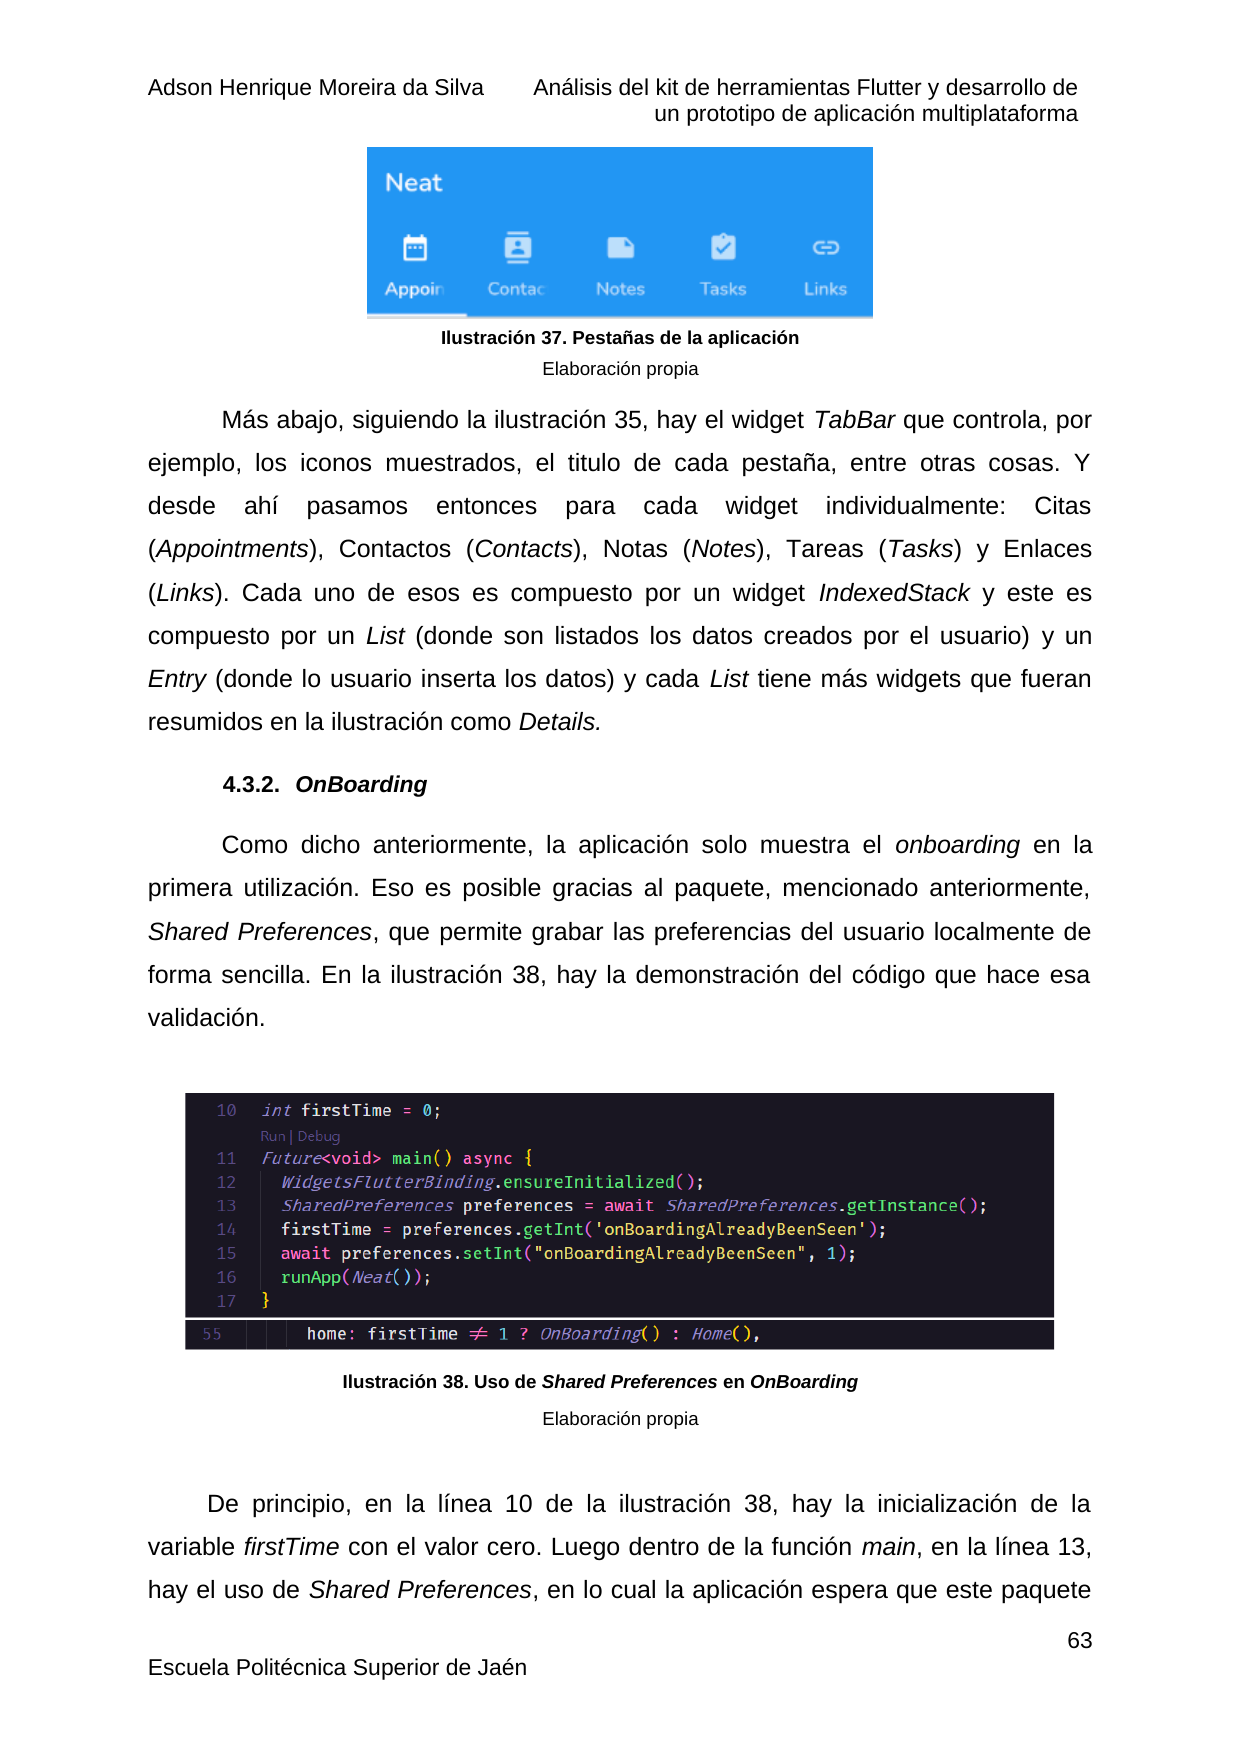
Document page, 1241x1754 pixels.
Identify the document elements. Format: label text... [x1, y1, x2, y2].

picture [185, 1093, 1055, 1350]
text Como dicho anteriormente, la aplicación solo muestra el onboarding en la primera utilización. Eso es posible gracias al paquete, mencionado anteriormente, Shared Preferences, que permite grabar las preferencias del usuario localmente de forma sencilla. En la ilustración 38, hay la demonstración del código que hace esa validación. [148, 830, 1092, 1031]
text Más abajo, siguiendo la ilustración 35, hay el widget TabBar que controla, por ejemplo, los iconos muestrados, el titulo de cada pestaña, entre otras cosas. Y desde ahí pasamos entonces para cada widget individualmente: Citas (Appointments), Contactos (Contacts), Notas (Notes), Tareas (Tasks) y Enlaces (Links). Cada uno de esos es compuesto por un widget IndexedStack y este es compuesto por un List (donde son listados los datos creados por el usuario) y un Entry (donde lo usuario inserta los datos) y cada List tiene más widgets que fueran resumidos en la ilustración como Details. [148, 405, 1092, 736]
picture [367, 147, 873, 319]
subtitle OnBoarding [223, 771, 1092, 797]
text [148, 1075, 1092, 1604]
